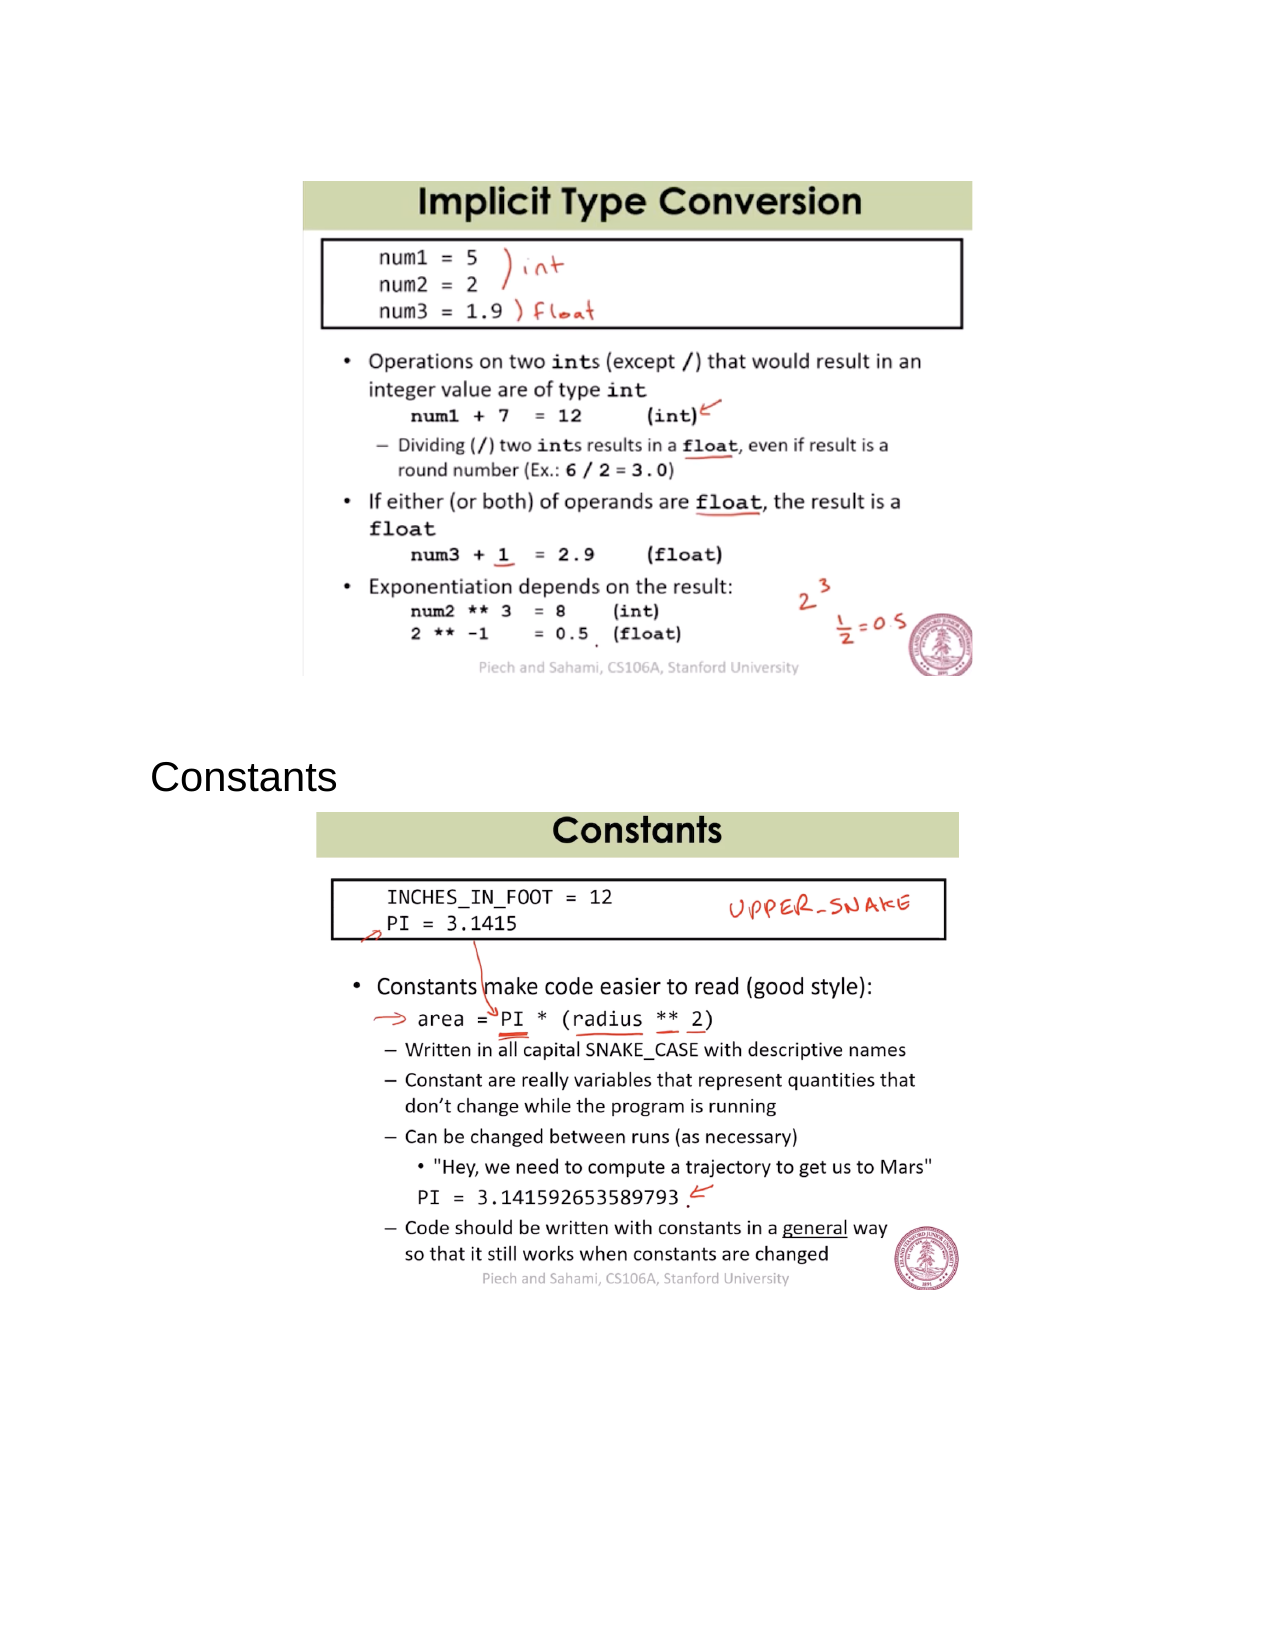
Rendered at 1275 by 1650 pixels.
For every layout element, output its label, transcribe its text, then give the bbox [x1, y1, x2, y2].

subtitle Constants [150, 752, 1125, 800]
picture [316, 812, 959, 1290]
picture [302, 181, 973, 676]
